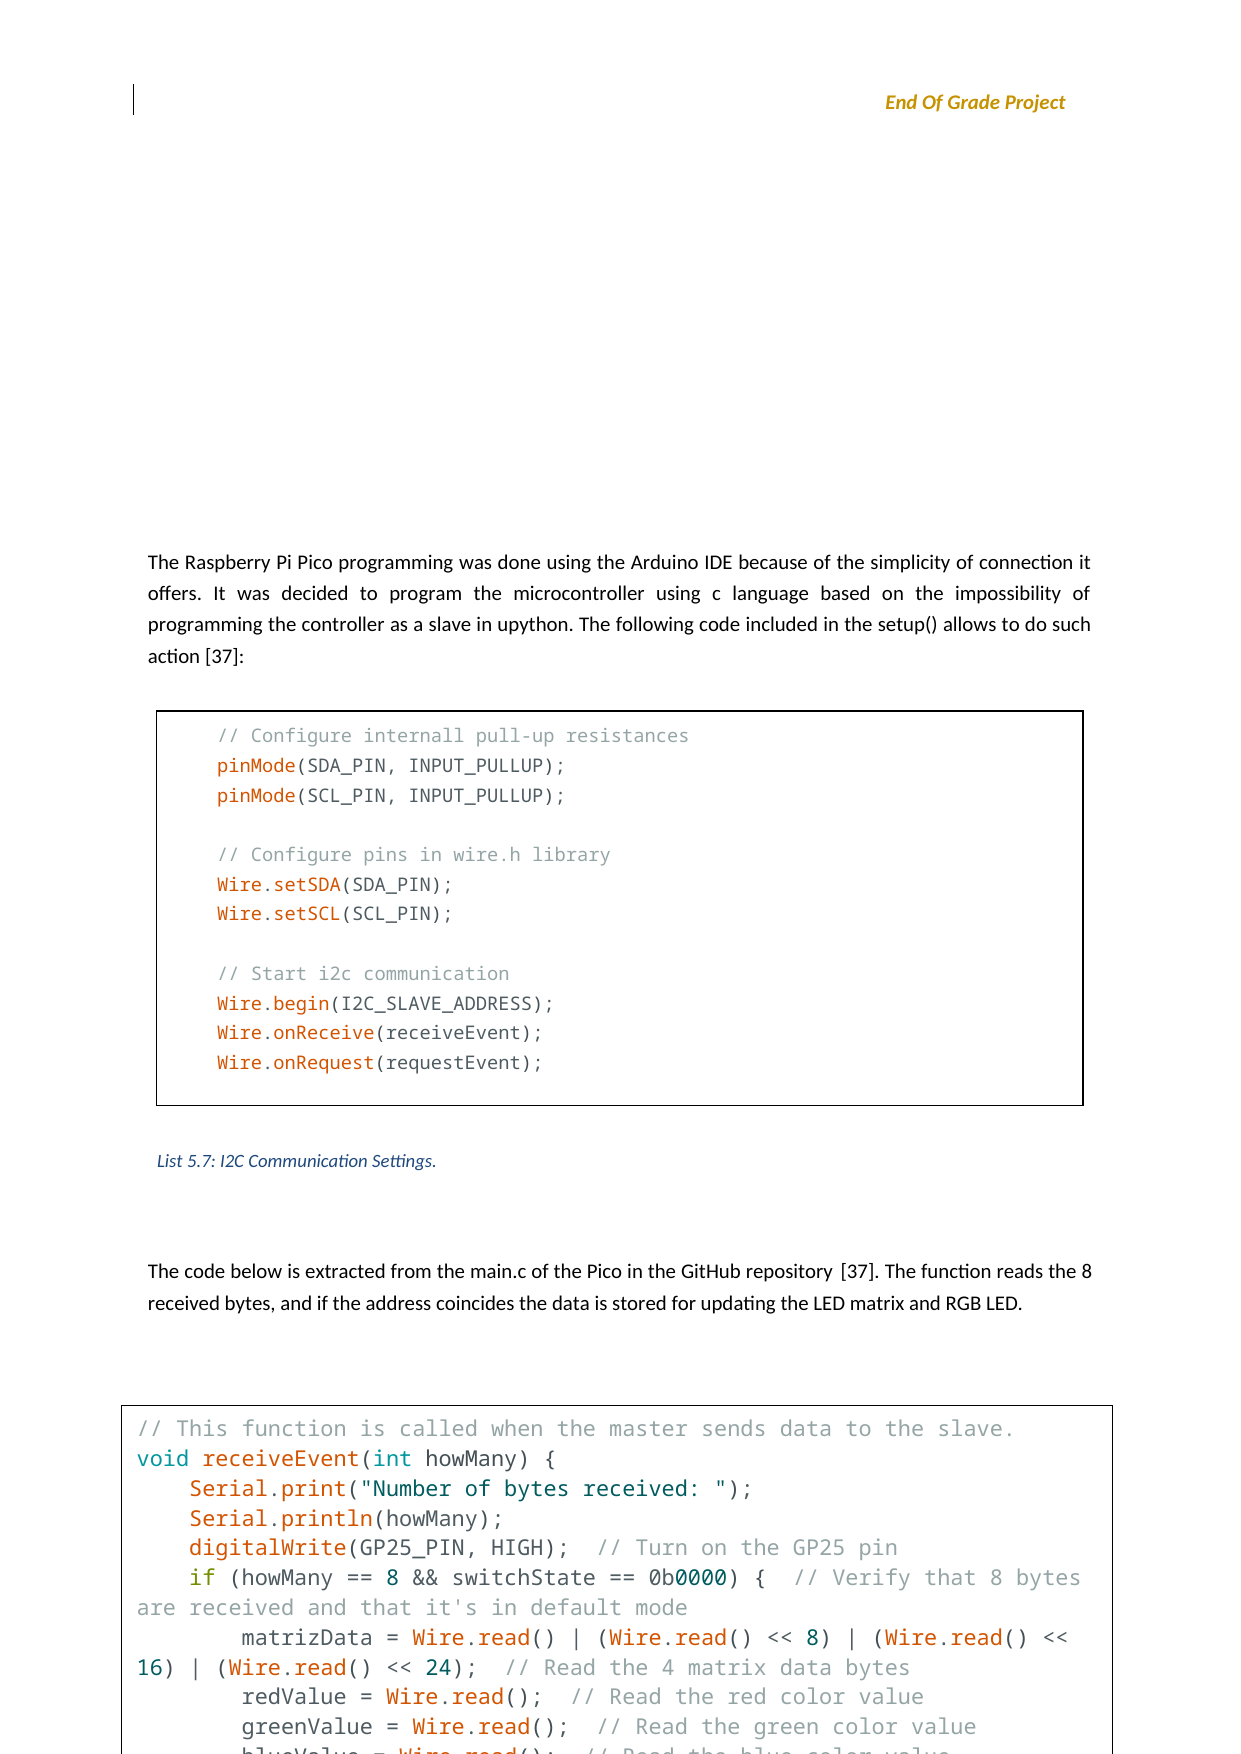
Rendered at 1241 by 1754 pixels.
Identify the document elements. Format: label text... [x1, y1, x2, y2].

text The Raspberry Pi Pico programming was done using the Arduino IDE because of the simplicity of connection it offers. It was decided to program the microcontroller using c language based on the impossibility of programming the controller as a slave in upython. The following code included in the setup() allows to do such action : [148, 544, 1092, 669]
text The code below is extracted from the main.c of the Pico in the GitHub repository . The function reads the 8 received bytes, and if the address coincides the data is stored for updating the LED matrix and RGB LED. [148, 1254, 1092, 1316]
